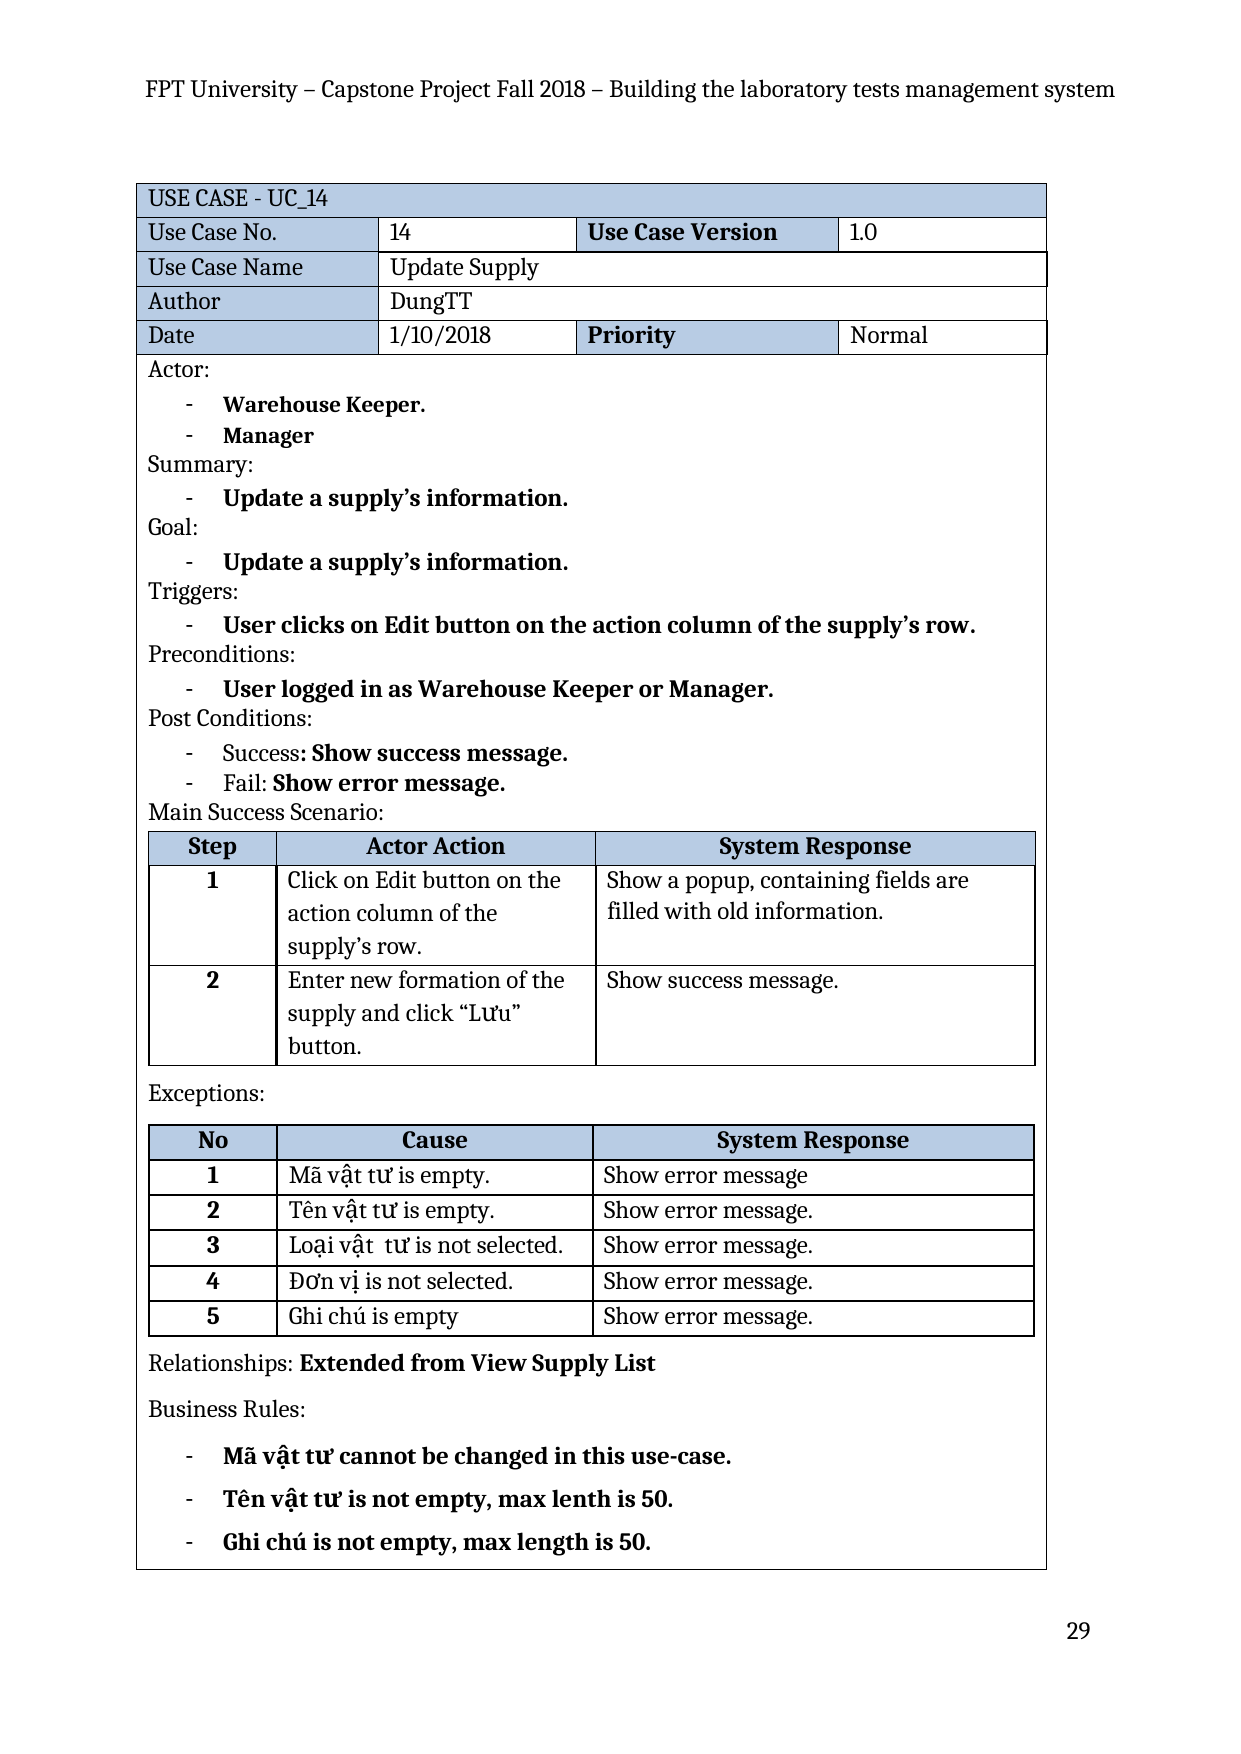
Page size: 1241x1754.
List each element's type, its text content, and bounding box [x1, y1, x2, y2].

table_cell 14 [379, 218, 576, 251]
table_cell Update Supply [379, 253, 1046, 286]
table_cell Use Case Version [577, 218, 838, 251]
table_cell Actor: Warehouse Keeper. Manager Summary: Update a supply’s information. Goal: Update a supply’s information. Triggers: User clicks on Edit button on the action column of the supply’s row. Preconditions: User logged in as Warehouse Keeper or Manager. Post Conditions: Success: Show success message. Fail: Show error message. Main Success Scenario: Exceptions: Relationships: Extended from View Supply List Business Rules: Mã vật tư cannot be changed in this use-case. Tên vật tư is not empty, max lenth is 50. Ghi chú is not empty, max length is 50. [137, 355, 1046, 1569]
table_cell 1.0 [839, 218, 1046, 251]
table_cell 1/10/2018 [379, 321, 576, 354]
table_header USE CASE - UC_14 [137, 184, 1046, 217]
table_cell Priority [577, 321, 838, 354]
table_cell Normal [839, 321, 1046, 354]
table_cell Use Case No. [137, 218, 378, 251]
table_cell Author [137, 287, 378, 320]
table_cell Date [137, 321, 378, 354]
table_cell DungTT [379, 287, 1046, 320]
table_cell Use Case Name [137, 252, 378, 286]
